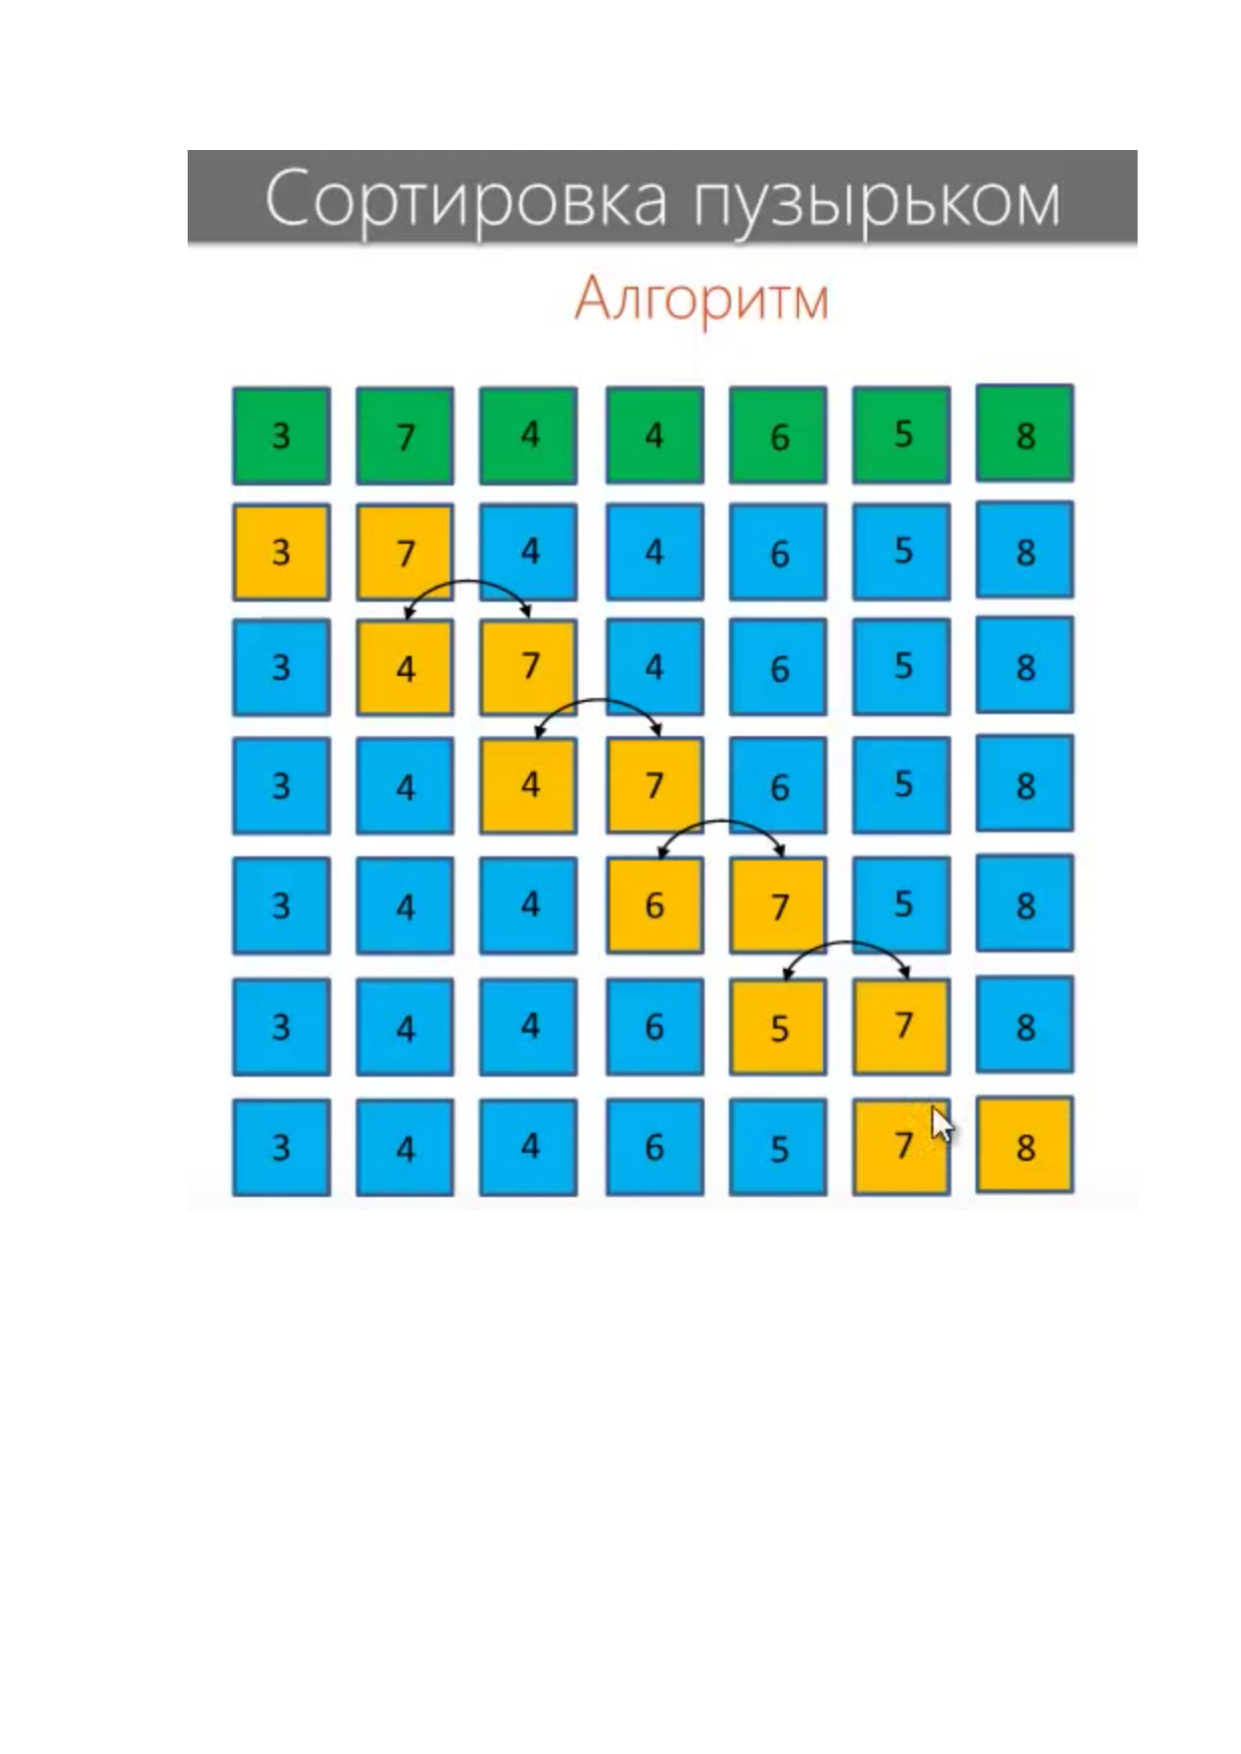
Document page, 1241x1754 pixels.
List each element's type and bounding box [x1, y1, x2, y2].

picture [187, 150, 1138, 1211]
